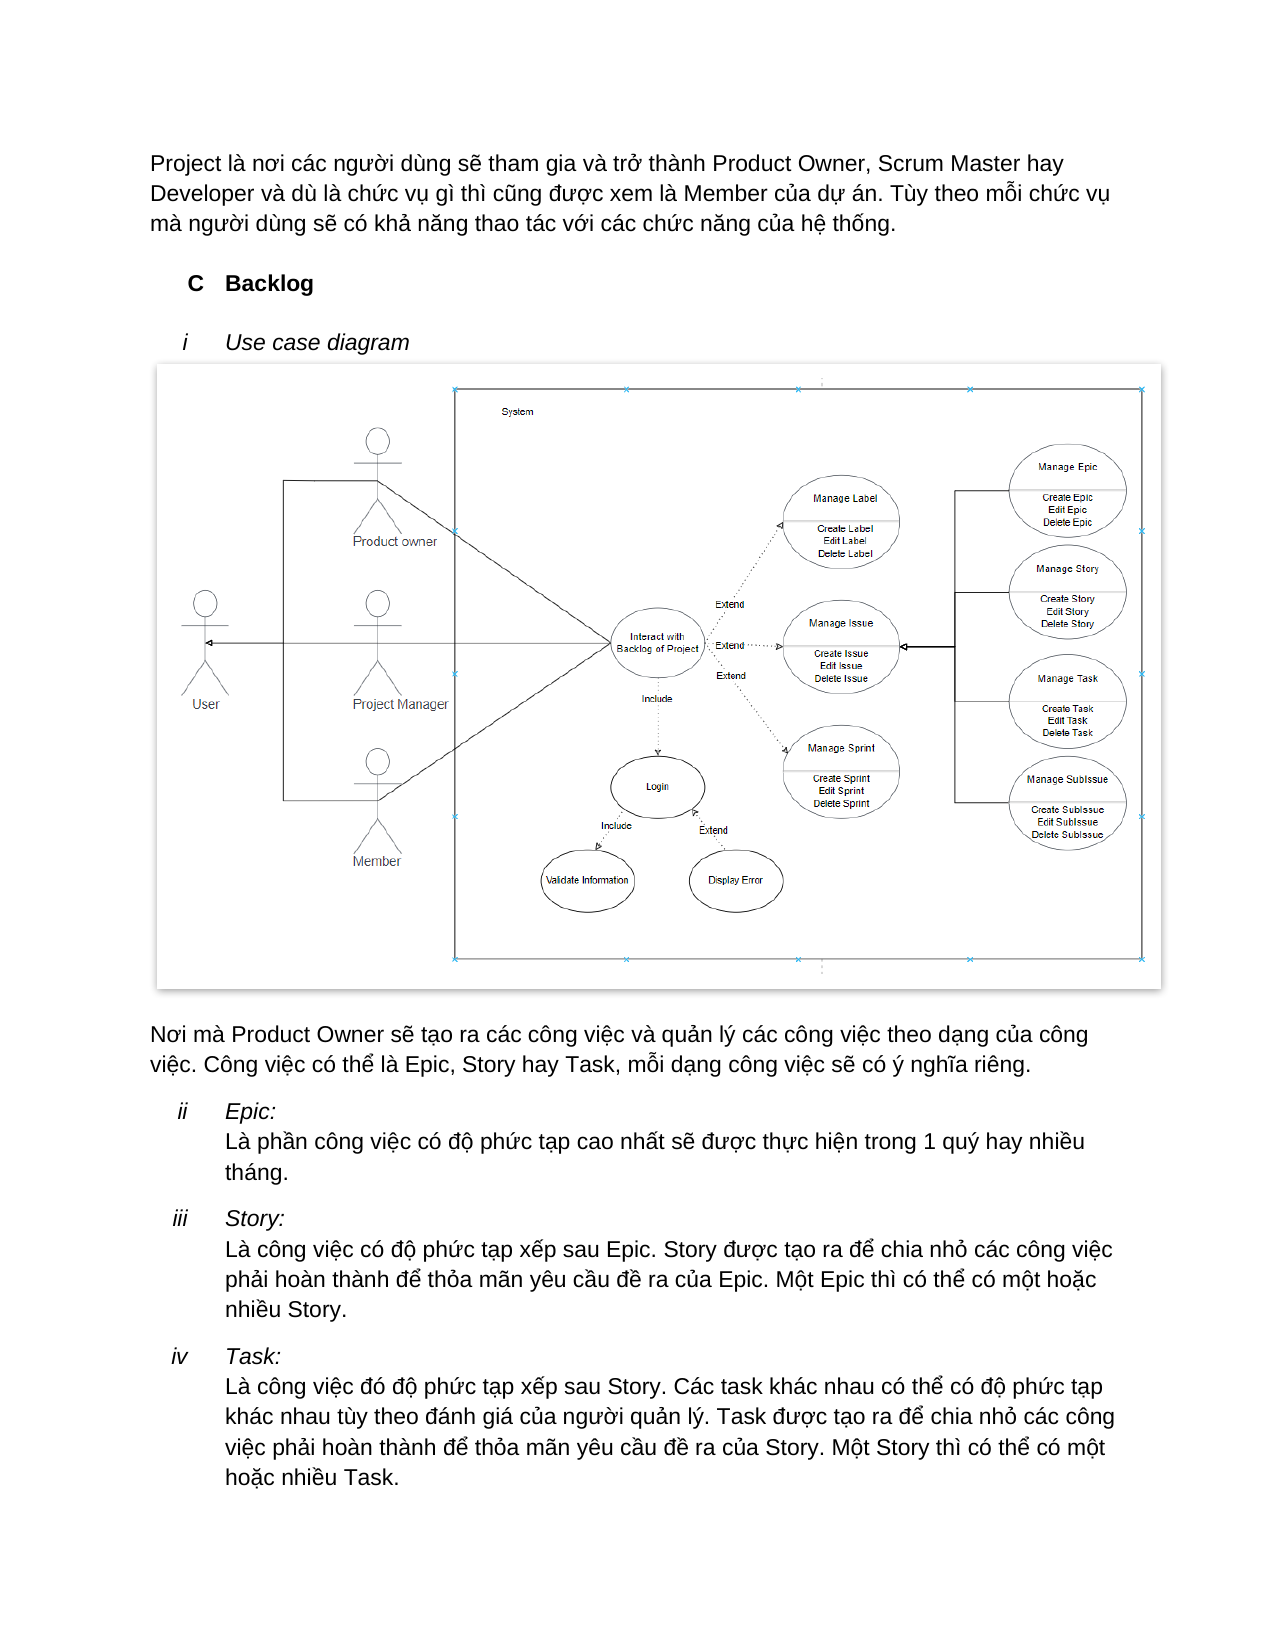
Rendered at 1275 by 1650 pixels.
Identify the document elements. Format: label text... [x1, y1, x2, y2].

subtitle Task: [187, 1343, 1125, 1369]
picture [172, 378, 1147, 974]
text Project là nơi các người dùng sẽ tham gia và trở thành Product Owner, Scrum Master hay Developer và dù là chức vụ gì thì cũng được xem là Member của dự án. Tùy theo mỗi chức vụ mà người dùng sẽ có khả năng thao tác với các chức năng của hệ thống. [150, 150, 1125, 237]
list Là phần công việc có độ phức tạp cao nhất sẽ được thực hiện trong 1 quý hay nhiều tháng. [225, 1128, 1125, 1185]
subtitle Epic: [187, 1098, 1125, 1124]
list Là công việc có độ phức tạp xếp sau Epic. Story được tạo ra để chia nhỏ các công việc phải hoàn thành để thỏa mãn yêu cầu đề ra của Epic. Một Epic thì có thể có một hoặc nhiều Story. [225, 1236, 1125, 1322]
subtitle Story: [187, 1205, 1125, 1232]
subtitle Use case diagram [187, 329, 1125, 356]
subtitle Backlog [187, 270, 1125, 296]
list Là công việc đó độ phức tạp xếp sau Story. Các task khác nhau có thể có độ phức tạp khác nhau tùy theo đánh giá của người quản lý. Task được tạo ra để chia nhỏ các công việc phải hoàn thành để thỏa mãn yêu cầu đề ra của Story. Một Story thì có thể có một hoặc nhiều Task. [225, 1373, 1125, 1490]
text Nơi mà Product Owner sẽ tạo ra các công việc và quản lý các công việc theo dạng của công việc. Công việc có thể là Epic, Story hay Task, mỗi dạng công việc sẽ có ý nghĩa riêng. [150, 1021, 1125, 1077]
